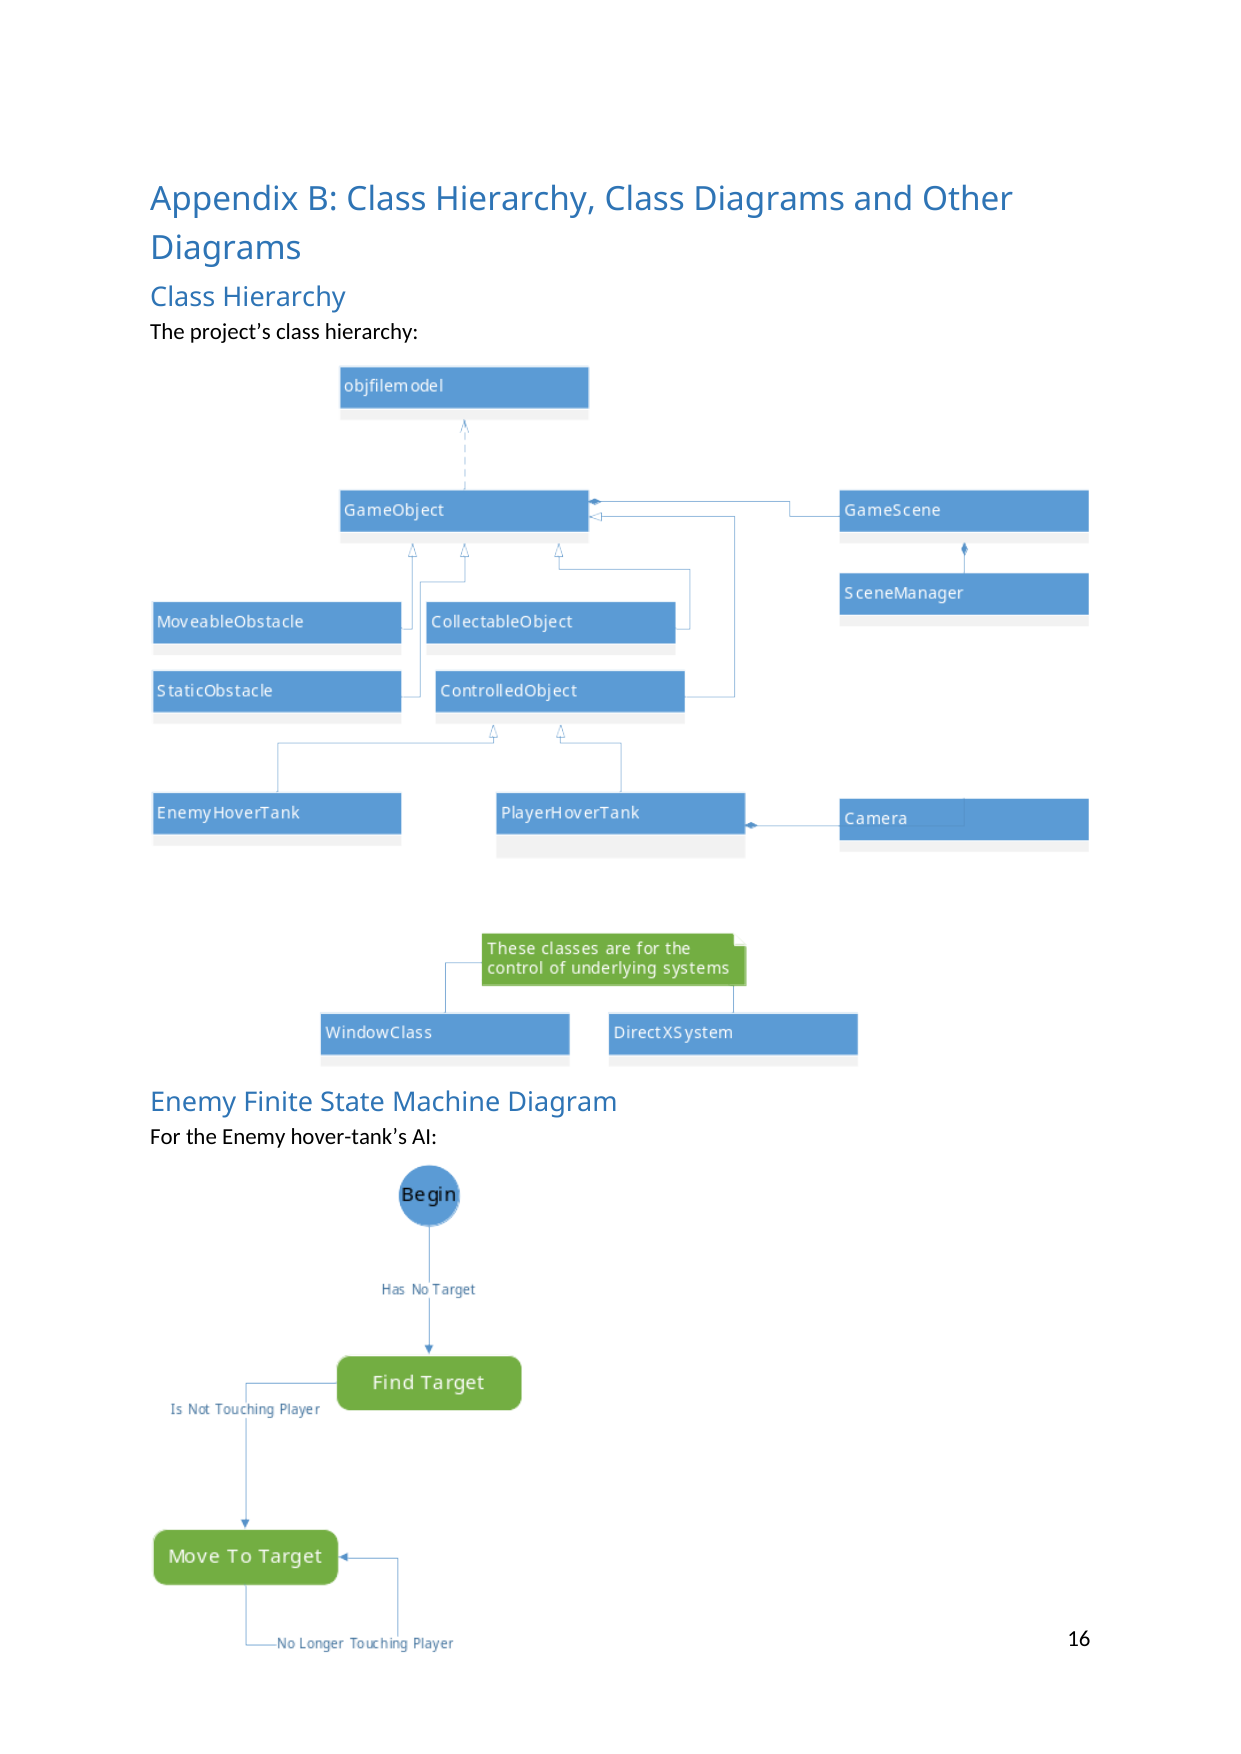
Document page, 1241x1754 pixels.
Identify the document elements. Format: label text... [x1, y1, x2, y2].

text For the Enemy hover-tank’s AI: [150, 1122, 1090, 1150]
subtitle Appendix B: Class Hierarchy, Class Diagrams and Other Diagrams [150, 175, 1090, 269]
subtitle Class Hierarchy [150, 277, 1090, 314]
text The project’s class hierarchy: [150, 317, 1090, 345]
subtitle Enemy Finite State Machine Diagram [150, 411, 1090, 1119]
